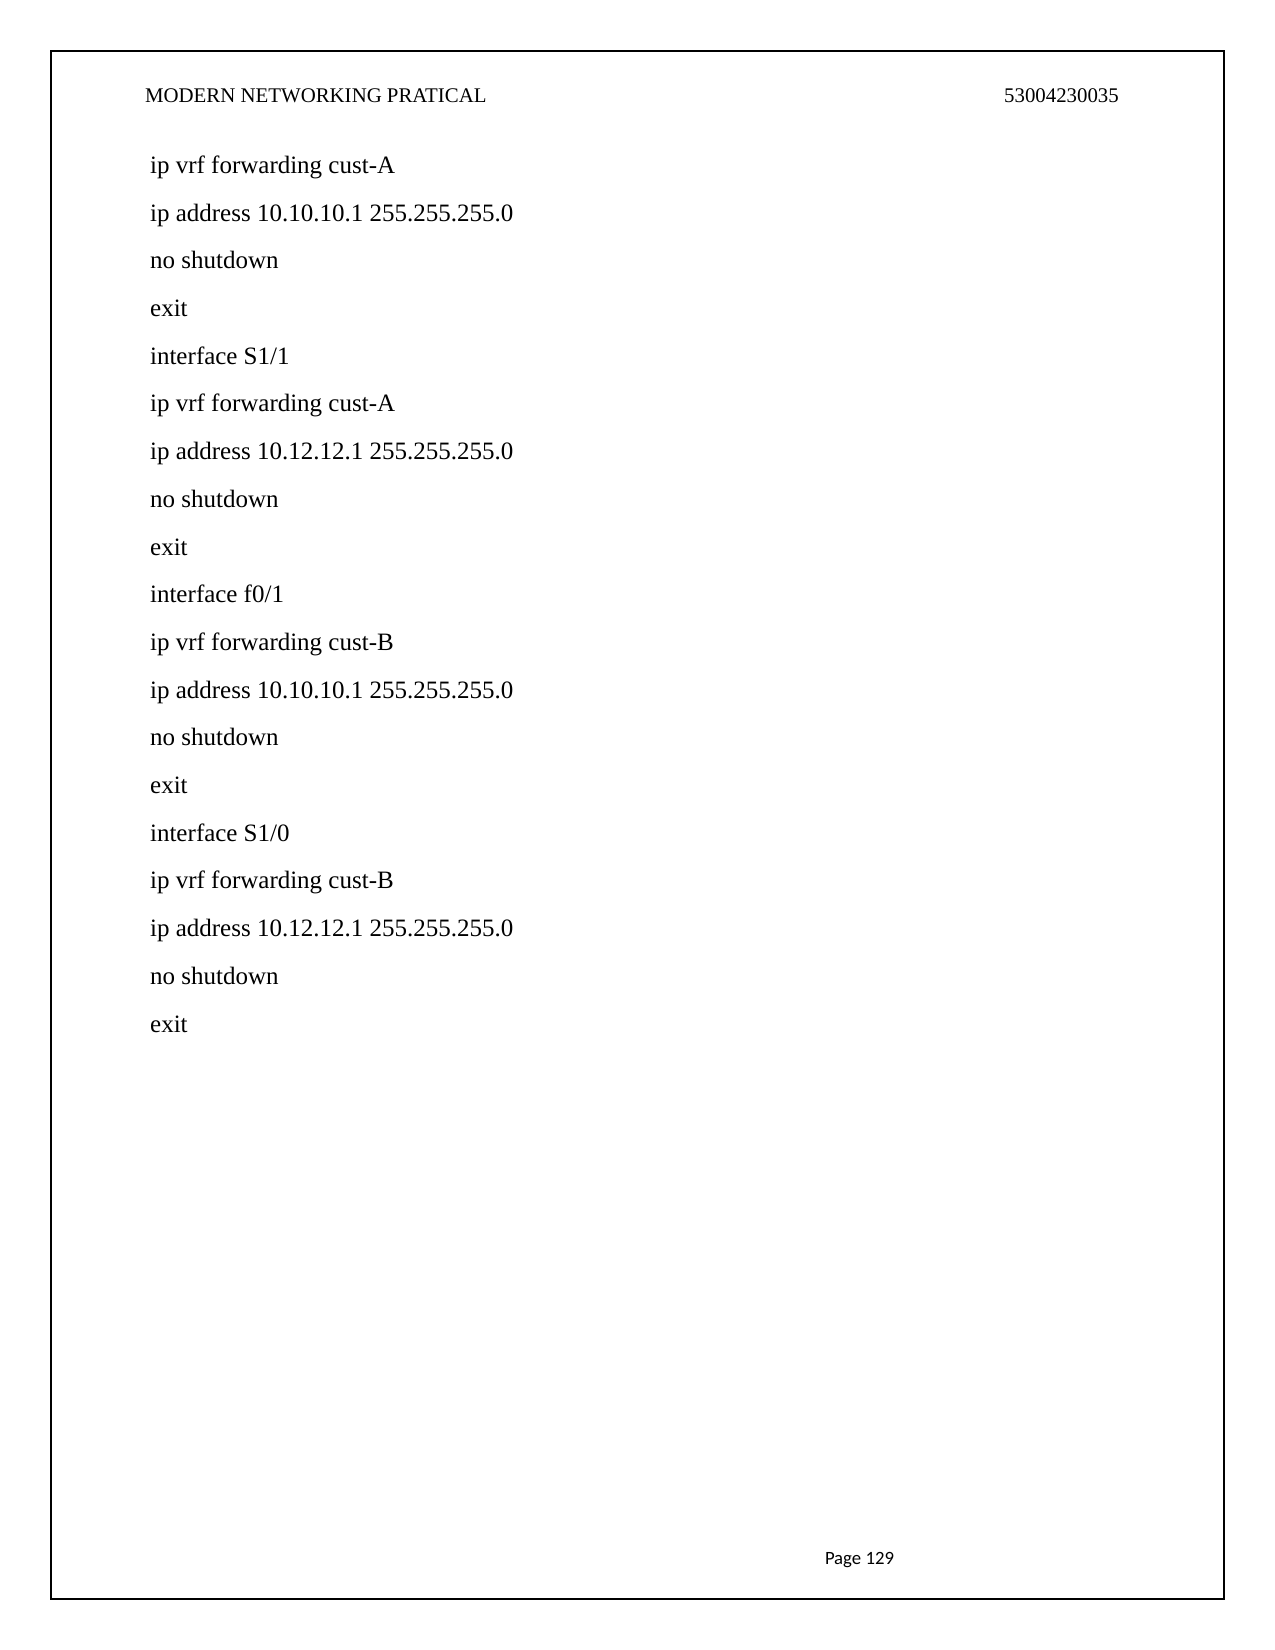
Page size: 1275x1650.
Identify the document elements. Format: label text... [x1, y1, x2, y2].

text ip address 10.12.12.1 255.255.255.0 [150, 436, 1125, 465]
text interface f0/1 [150, 579, 1125, 608]
text no shutdown [150, 722, 1125, 751]
text no shutdown [150, 245, 1125, 274]
text exit [150, 770, 1125, 799]
text interface S1/1 [150, 341, 1125, 369]
text exit [150, 1009, 1125, 1037]
text no shutdown [150, 484, 1125, 513]
text ip vrf forwarding cust-B [150, 866, 1125, 894]
text no shutdown [150, 961, 1125, 990]
text ip vrf forwarding cust-A [150, 388, 1125, 417]
text ip vrf forwarding cust-A [150, 150, 1125, 179]
text ip vrf forwarding cust-B [150, 627, 1125, 656]
text interface S1/0 [150, 818, 1125, 847]
text exit [150, 532, 1125, 560]
text ip address 10.12.12.1 255.255.255.0 [150, 913, 1125, 942]
text exit [150, 293, 1125, 322]
text ip address 10.10.10.1 255.255.255.0 [150, 198, 1125, 226]
text ip address 10.10.10.1 255.255.255.0 [150, 675, 1125, 703]
